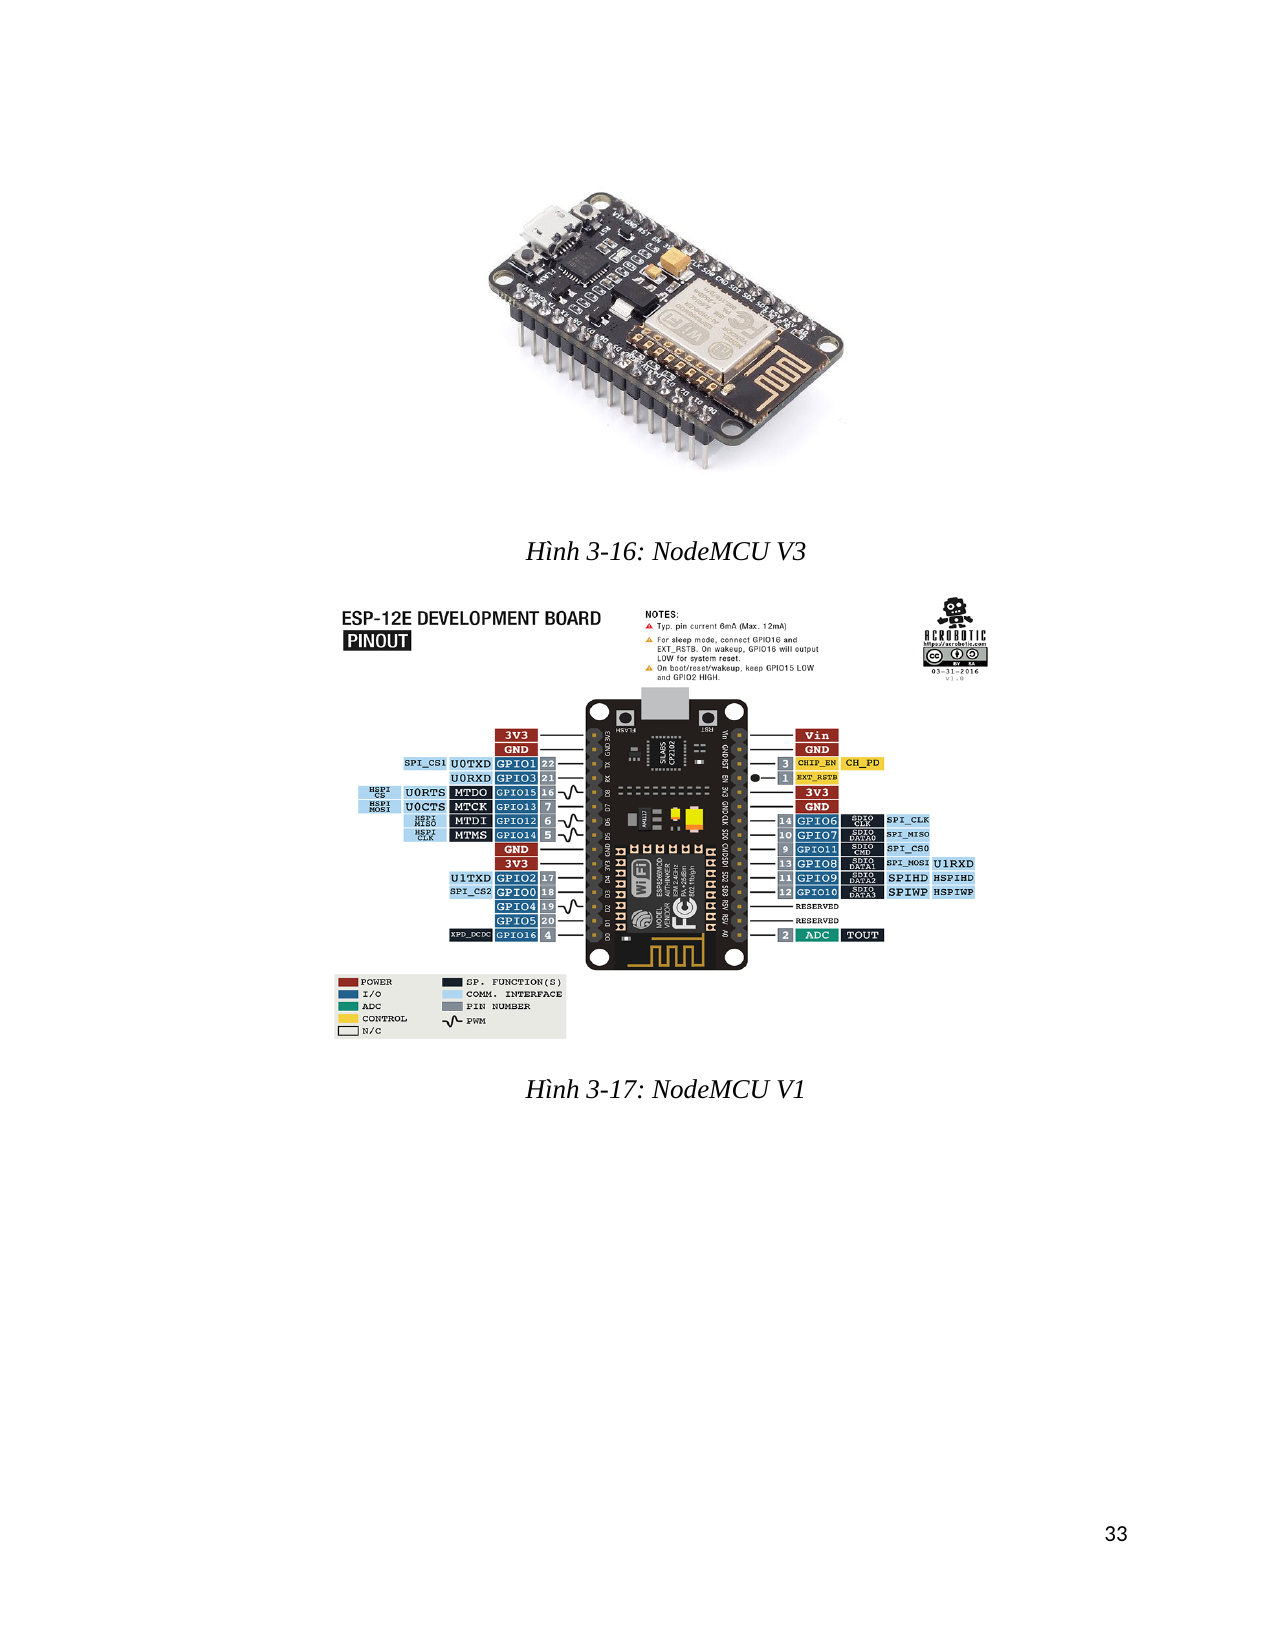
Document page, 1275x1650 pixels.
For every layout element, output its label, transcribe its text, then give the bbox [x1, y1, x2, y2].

text Hình 3-16: NodeMCU V3 [207, 535, 1127, 566]
picture [315, 582, 1019, 1054]
picture [436, 147, 898, 517]
text Hình 3-17: NodeMCU V1 [207, 1073, 1127, 1104]
